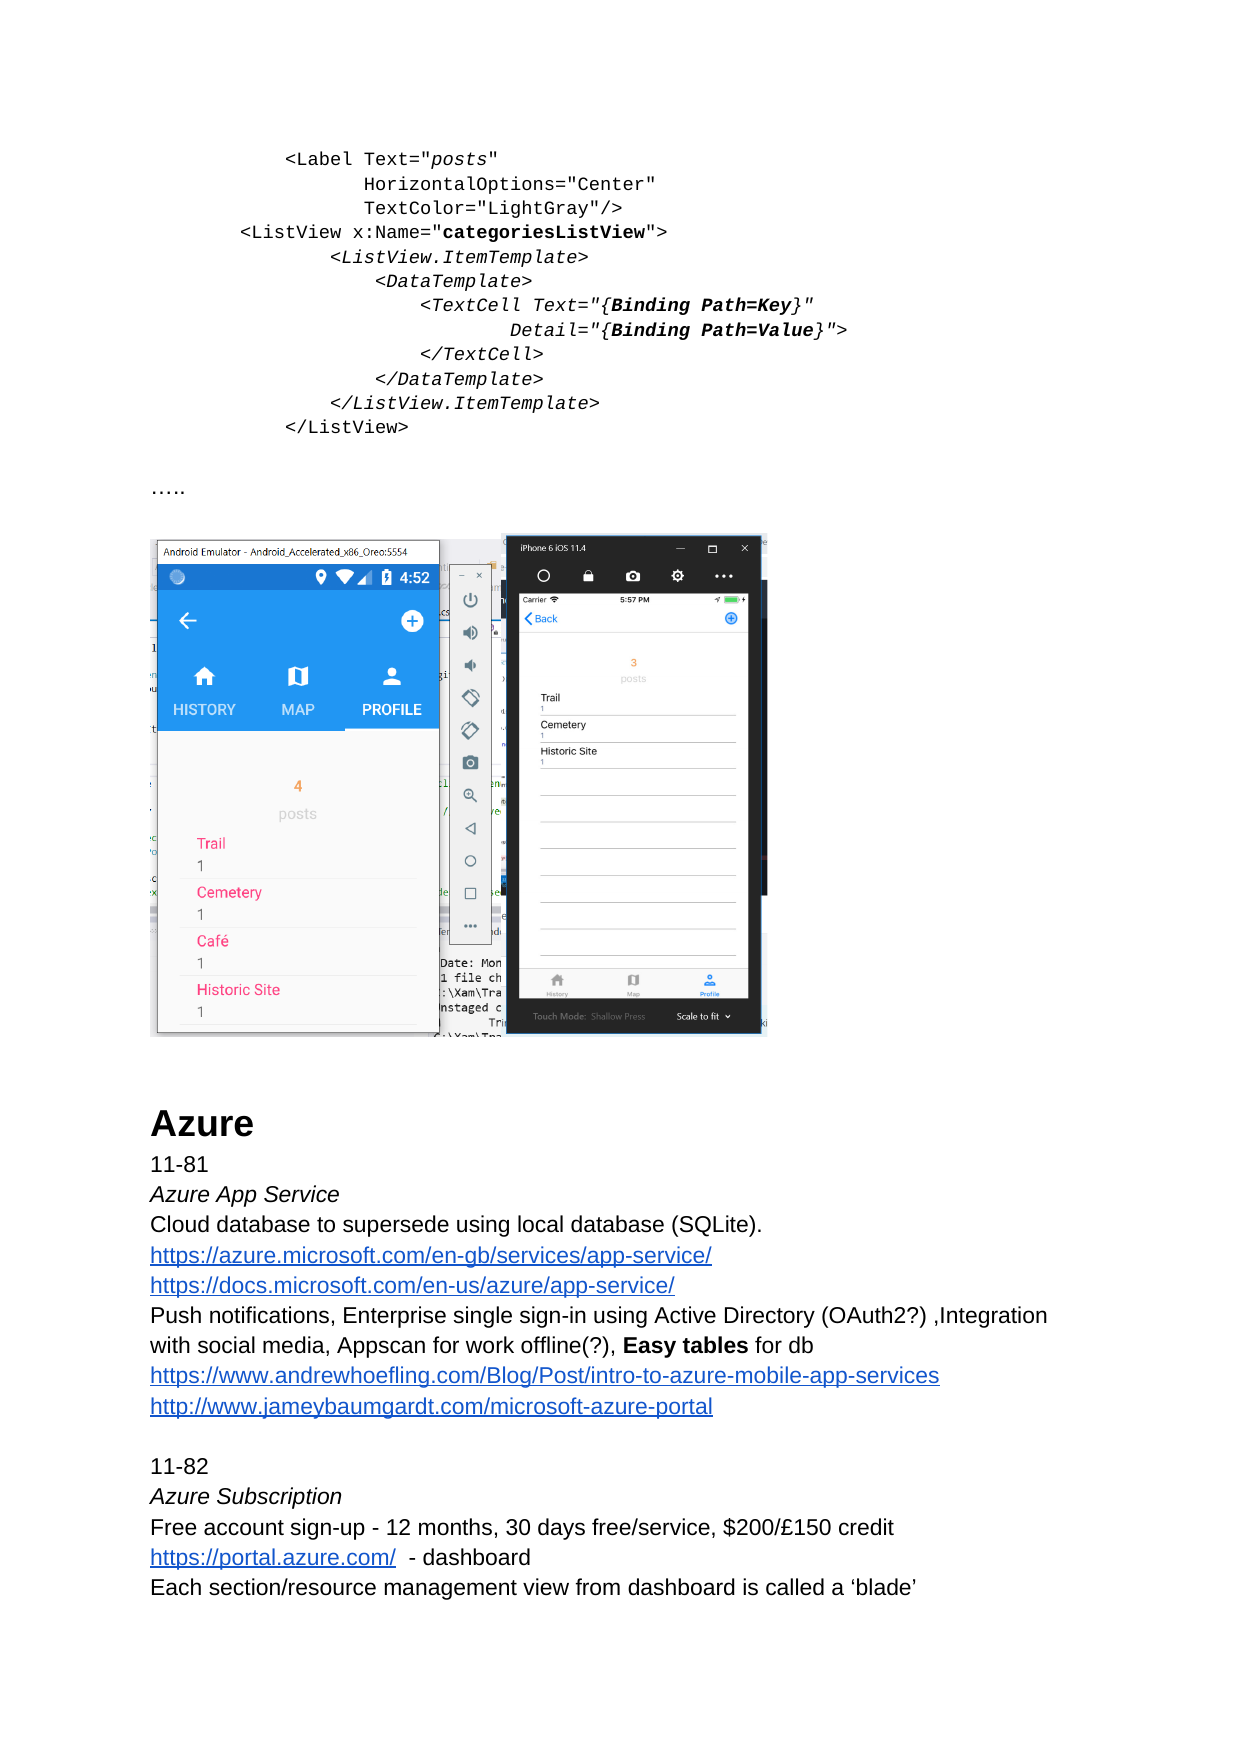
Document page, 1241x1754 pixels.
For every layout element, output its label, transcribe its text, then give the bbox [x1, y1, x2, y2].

text Azure Subscription [150, 1483, 1090, 1509]
text <Label Text="posts" [150, 150, 1090, 171]
text ….. [150, 473, 1090, 499]
text </ListView.ItemTemplate> [150, 394, 1090, 415]
text http://www.jameybaumgardt.com/microsoft-azure-portal [150, 1393, 1090, 1419]
text TextColor="LightGray"/> [150, 199, 1090, 220]
text </ListView> [150, 418, 1090, 439]
text <ListView x:Name="categoriesListView"> [150, 223, 1090, 244]
text 11-82 [150, 1453, 1090, 1479]
text </TextCell> [150, 345, 1090, 366]
text Cloud database to supersede using local database (SQLite). [150, 1211, 1090, 1238]
picture [150, 533, 768, 1037]
text Each section/resource management view from dashboard is called a ‘blade’ [150, 1574, 1090, 1600]
text Detail="{Binding Path=Value}"> [150, 321, 1090, 342]
text <DataTemplate> [150, 272, 1090, 293]
text <TextCell Text="{Binding Path=Key}" [150, 296, 1090, 317]
text Azure App Service [150, 1181, 1090, 1207]
text HorizontalOptions="Center" [150, 174, 1090, 196]
text https://portal.azure.com/ - dashboard [150, 1544, 1090, 1570]
text Free account sign-up - 12 months, 30 days free/service, $200/£150 credit [150, 1513, 1090, 1540]
text Azure [150, 1101, 1090, 1144]
text </DataTemplate> [150, 369, 1090, 391]
text https://azure.microsoft.com/en-gb/services/app-service/ [150, 1242, 1090, 1268]
text <ListView.ItemTemplate> [150, 247, 1090, 269]
text Push notifications, Enterprise single sign-in using Active Directory (OAuth2?) ,Integration with social media, Appscan for work offline(?), Easy tables for db [150, 1302, 1090, 1358]
text https://www.andrewhoefling.com/Blog/Post/intro-to-azure-mobile-app-services [150, 1362, 1090, 1389]
text https://docs.microsoft.com/en-us/azure/app-service/ [150, 1272, 1090, 1298]
text 11-81 [150, 1151, 1090, 1177]
